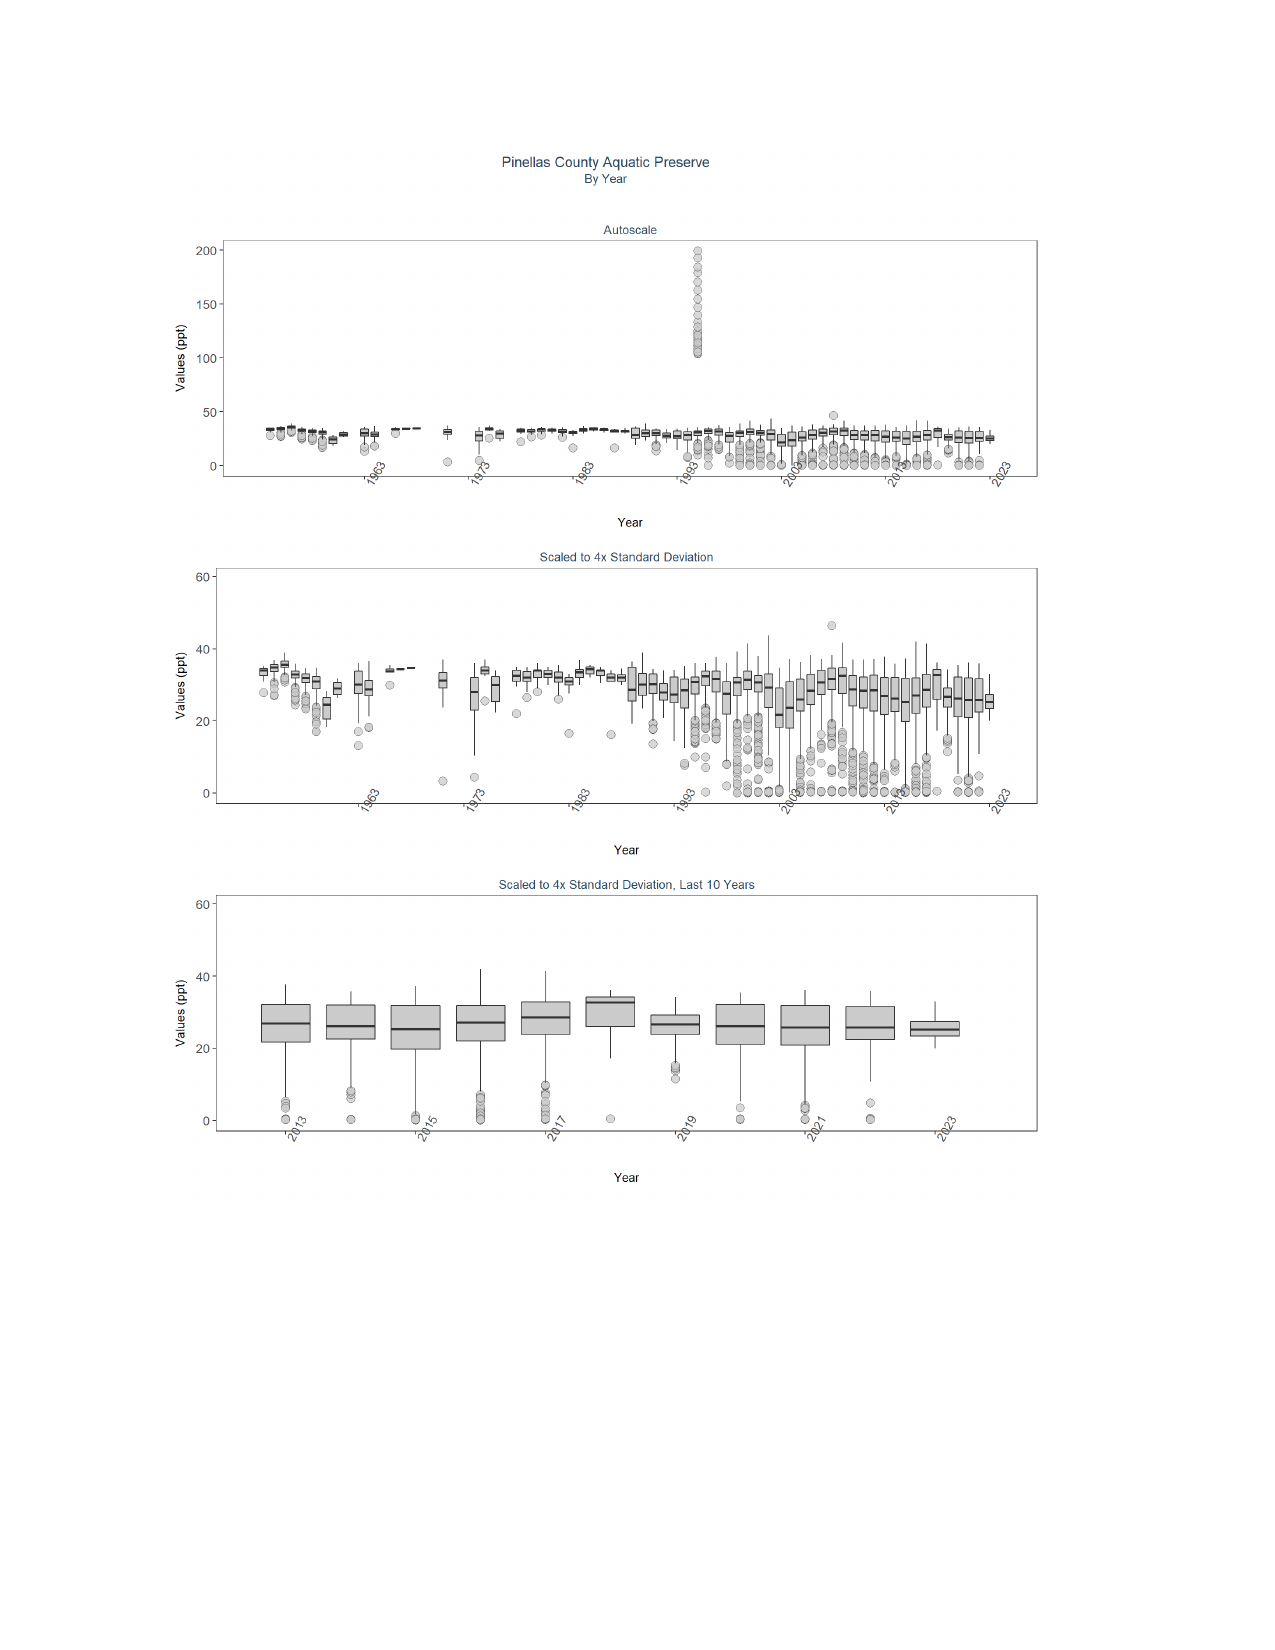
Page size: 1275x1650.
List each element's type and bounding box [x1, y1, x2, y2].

picture [168, 150, 1044, 1200]
